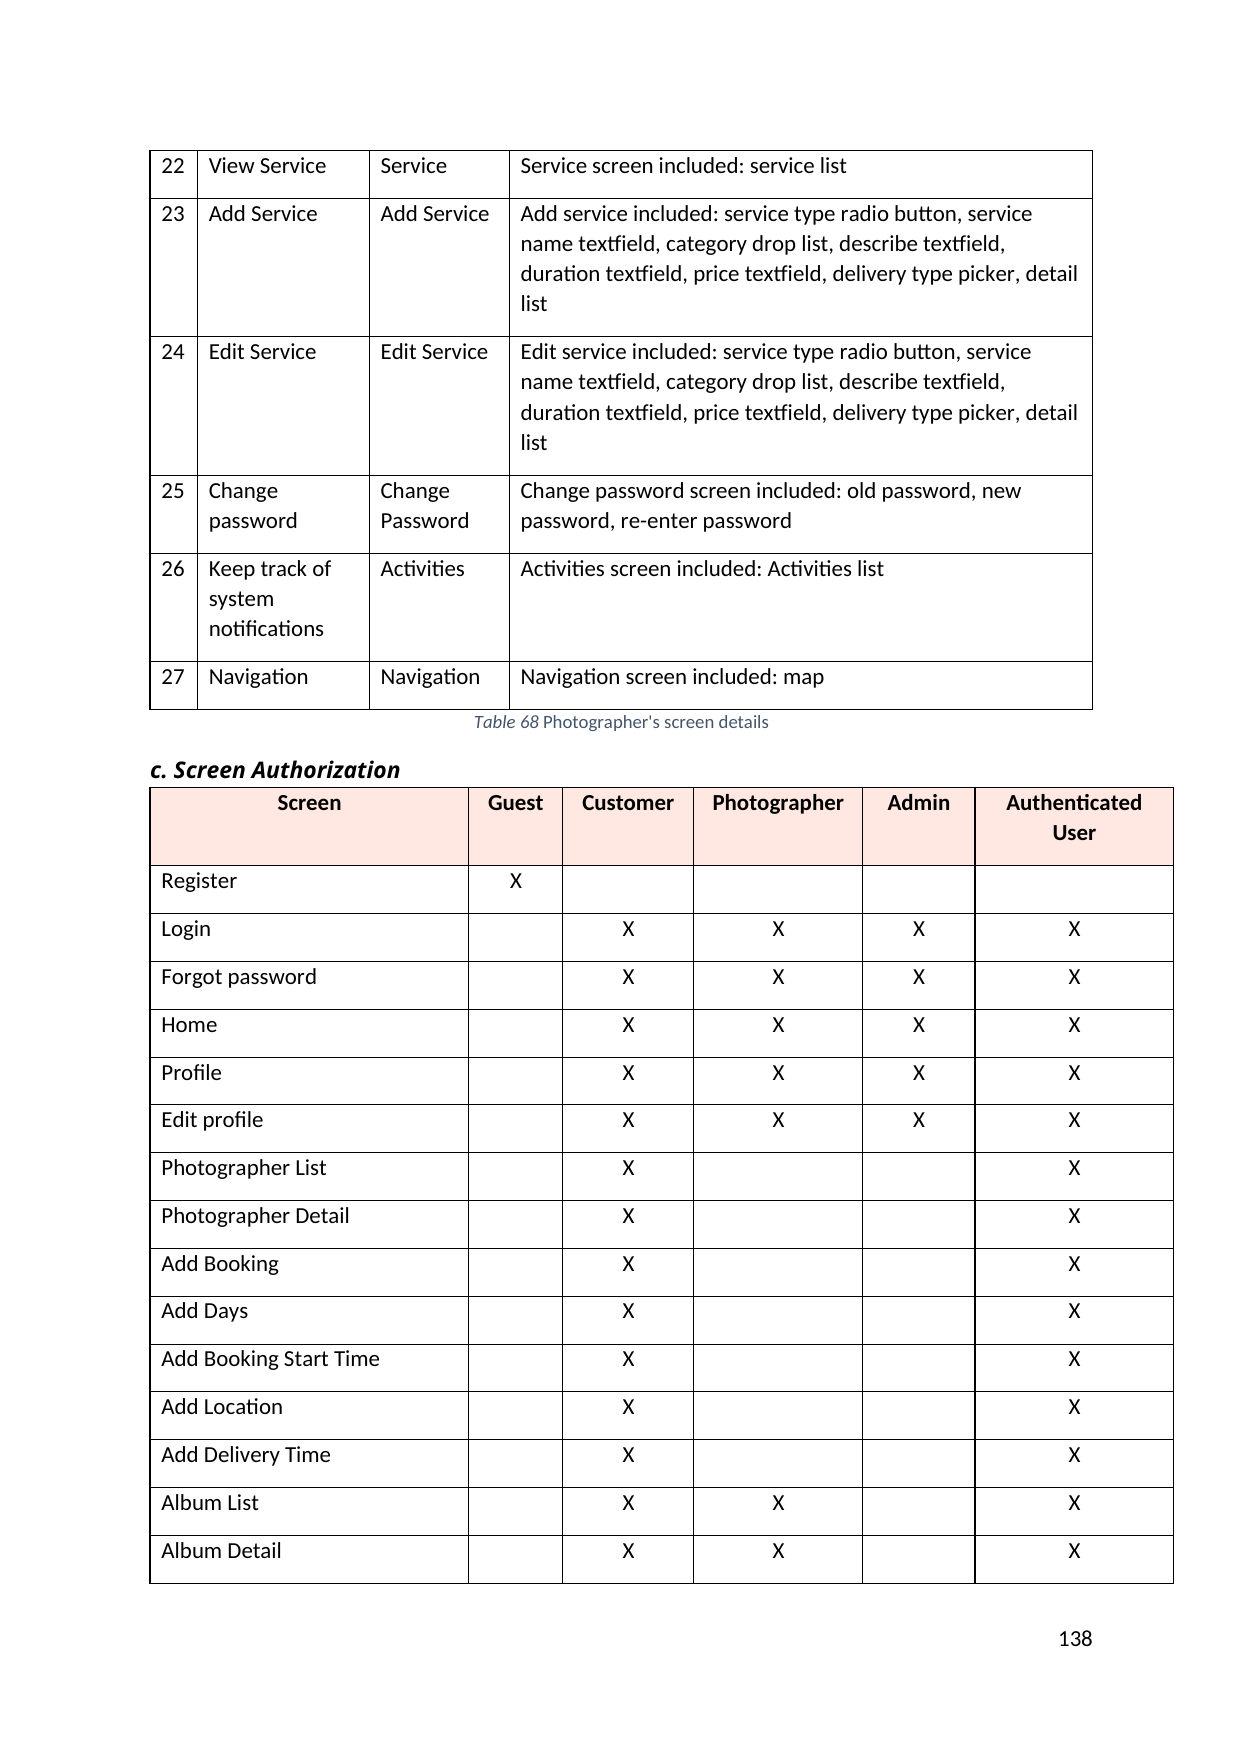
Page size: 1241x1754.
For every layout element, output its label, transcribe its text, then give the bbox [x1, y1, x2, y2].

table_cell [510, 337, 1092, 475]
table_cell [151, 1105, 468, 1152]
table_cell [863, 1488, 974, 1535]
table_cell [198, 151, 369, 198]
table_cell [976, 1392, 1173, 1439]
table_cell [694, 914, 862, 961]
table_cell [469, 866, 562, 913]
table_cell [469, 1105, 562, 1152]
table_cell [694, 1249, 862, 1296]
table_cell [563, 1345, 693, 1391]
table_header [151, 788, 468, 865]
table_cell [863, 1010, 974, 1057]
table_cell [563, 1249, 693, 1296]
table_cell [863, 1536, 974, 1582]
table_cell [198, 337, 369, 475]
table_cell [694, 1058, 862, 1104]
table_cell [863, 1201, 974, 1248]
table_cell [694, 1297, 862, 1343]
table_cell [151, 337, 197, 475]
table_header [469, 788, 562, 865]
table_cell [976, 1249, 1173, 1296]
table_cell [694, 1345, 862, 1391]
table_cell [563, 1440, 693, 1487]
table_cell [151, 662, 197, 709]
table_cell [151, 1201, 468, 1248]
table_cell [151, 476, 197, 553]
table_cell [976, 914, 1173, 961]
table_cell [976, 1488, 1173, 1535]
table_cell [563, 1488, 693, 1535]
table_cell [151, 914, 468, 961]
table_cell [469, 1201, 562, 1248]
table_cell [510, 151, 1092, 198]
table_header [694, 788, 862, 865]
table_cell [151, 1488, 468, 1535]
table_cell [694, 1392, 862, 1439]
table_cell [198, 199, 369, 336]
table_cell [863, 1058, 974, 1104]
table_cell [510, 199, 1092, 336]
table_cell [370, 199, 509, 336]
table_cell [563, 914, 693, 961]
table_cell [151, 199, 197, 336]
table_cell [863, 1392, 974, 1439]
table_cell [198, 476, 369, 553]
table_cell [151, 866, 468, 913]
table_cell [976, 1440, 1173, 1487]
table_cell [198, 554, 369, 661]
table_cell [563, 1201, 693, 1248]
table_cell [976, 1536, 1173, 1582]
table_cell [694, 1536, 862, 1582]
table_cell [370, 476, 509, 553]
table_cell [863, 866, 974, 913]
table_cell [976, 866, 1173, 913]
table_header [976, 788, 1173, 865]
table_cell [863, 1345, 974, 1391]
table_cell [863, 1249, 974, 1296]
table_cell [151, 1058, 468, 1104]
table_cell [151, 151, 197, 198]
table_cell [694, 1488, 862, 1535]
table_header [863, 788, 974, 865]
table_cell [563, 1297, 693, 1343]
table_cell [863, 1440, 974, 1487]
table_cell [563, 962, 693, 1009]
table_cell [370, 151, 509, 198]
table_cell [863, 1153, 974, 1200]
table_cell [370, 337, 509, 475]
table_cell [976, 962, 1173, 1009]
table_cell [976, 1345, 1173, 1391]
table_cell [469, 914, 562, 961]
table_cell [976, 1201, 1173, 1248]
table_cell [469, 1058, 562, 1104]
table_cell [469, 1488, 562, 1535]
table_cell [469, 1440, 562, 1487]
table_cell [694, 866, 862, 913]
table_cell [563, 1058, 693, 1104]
subtitle c. Screen Authorization [150, 753, 1093, 785]
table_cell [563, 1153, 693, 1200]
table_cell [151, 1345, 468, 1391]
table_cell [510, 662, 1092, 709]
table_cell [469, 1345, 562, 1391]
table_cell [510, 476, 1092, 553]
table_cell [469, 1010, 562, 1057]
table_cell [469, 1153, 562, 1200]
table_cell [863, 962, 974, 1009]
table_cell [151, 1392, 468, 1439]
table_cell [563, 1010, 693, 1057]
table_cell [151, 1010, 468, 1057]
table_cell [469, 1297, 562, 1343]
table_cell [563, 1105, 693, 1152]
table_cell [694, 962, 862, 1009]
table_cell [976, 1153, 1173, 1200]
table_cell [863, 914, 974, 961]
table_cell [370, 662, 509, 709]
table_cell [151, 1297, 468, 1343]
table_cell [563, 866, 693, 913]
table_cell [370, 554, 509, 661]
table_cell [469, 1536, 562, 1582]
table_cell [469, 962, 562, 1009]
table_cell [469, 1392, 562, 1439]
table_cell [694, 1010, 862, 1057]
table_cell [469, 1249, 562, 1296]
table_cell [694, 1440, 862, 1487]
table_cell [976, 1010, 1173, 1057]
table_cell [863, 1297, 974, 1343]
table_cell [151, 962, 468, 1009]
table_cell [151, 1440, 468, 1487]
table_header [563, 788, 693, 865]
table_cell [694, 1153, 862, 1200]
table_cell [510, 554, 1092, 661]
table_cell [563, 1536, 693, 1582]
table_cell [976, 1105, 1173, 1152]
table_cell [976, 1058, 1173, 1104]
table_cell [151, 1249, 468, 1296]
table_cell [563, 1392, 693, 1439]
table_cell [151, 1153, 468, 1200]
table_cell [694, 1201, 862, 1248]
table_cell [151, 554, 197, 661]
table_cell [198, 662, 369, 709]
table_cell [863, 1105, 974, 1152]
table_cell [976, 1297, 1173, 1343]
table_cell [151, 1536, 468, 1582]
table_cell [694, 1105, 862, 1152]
